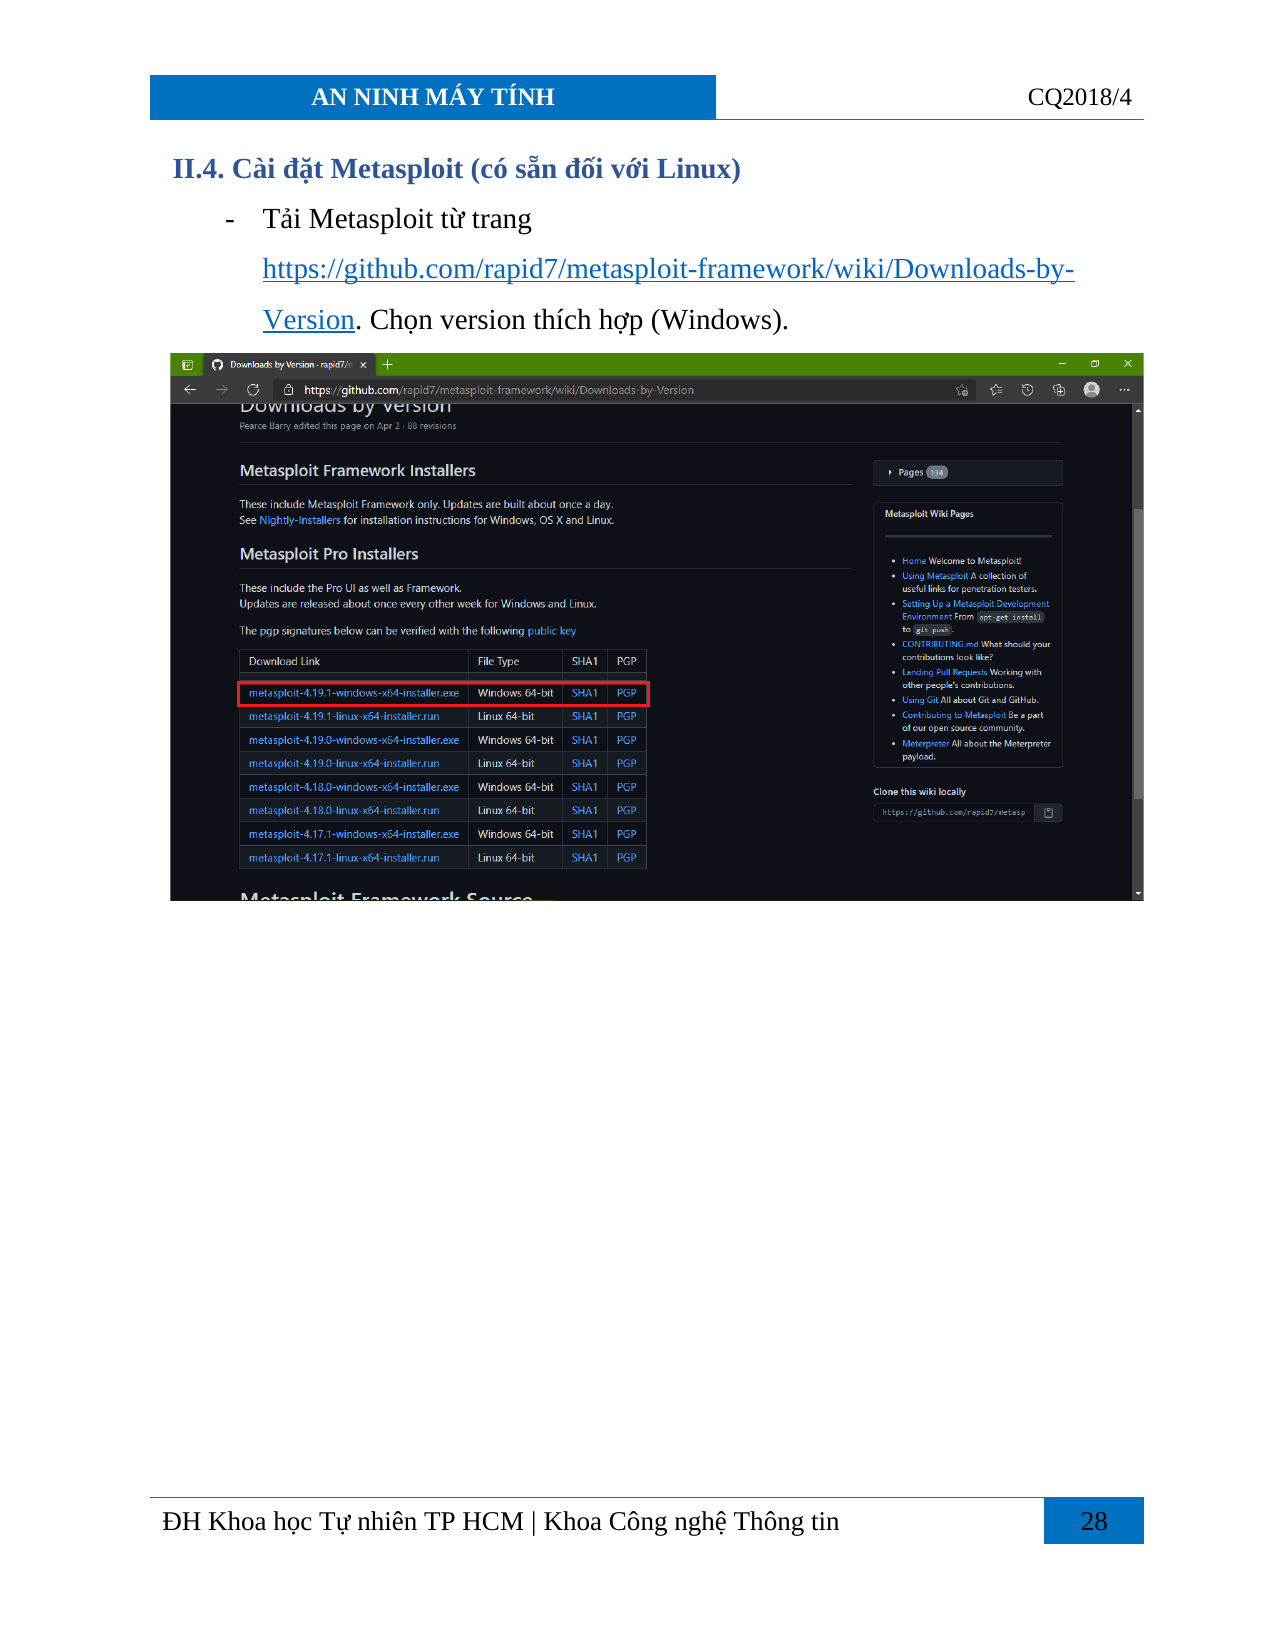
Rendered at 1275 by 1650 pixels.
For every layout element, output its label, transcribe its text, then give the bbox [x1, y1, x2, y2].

text Cài đặt Metasploit (có sẵn đối với Linux) [172, 151, 1144, 184]
picture [170, 353, 1144, 901]
list Tải Metasploit từ trang https://github.com/rapid7/metasploit-framework/wiki/Downloads-by-Version. Chọn version thích hợp (Windows). [225, 201, 1144, 335]
